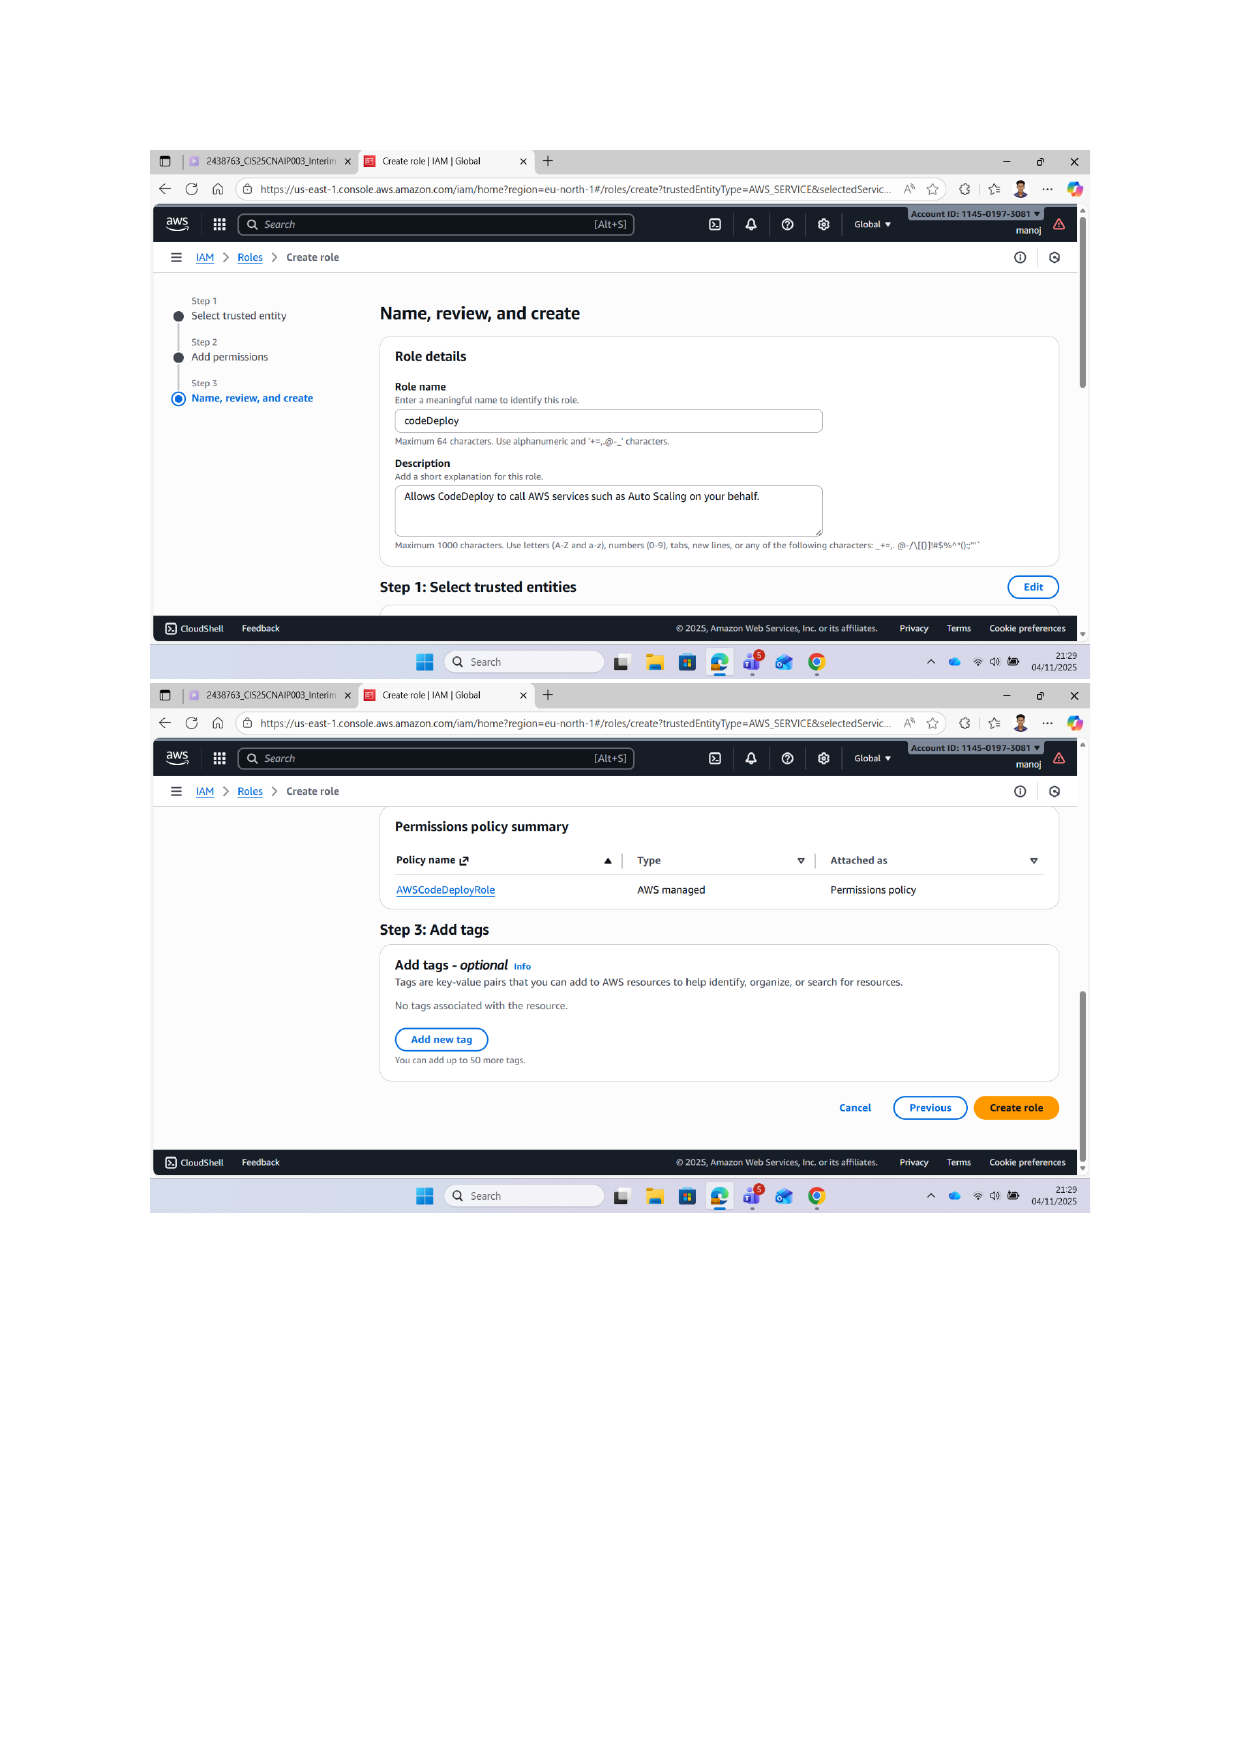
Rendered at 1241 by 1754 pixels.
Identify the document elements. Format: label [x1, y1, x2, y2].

picture [150, 150, 1091, 679]
picture [150, 683, 1091, 1213]
